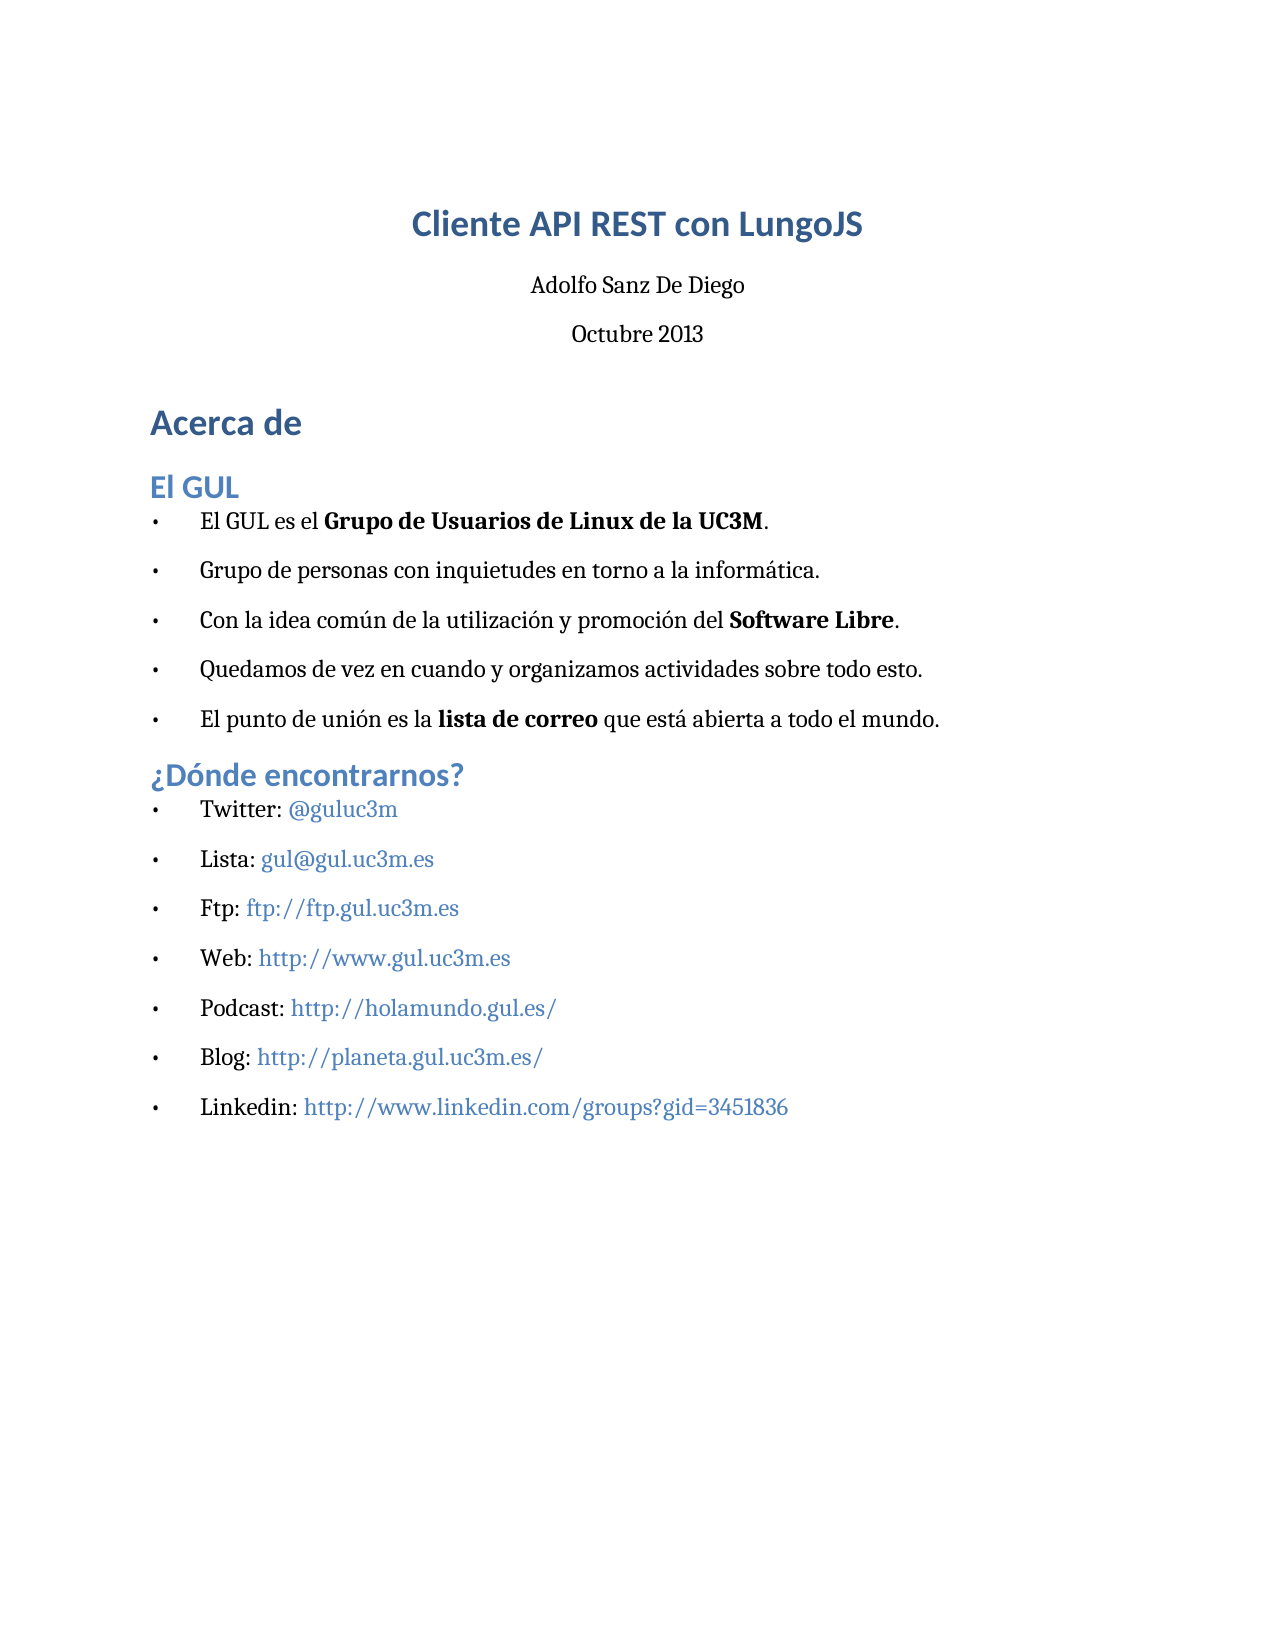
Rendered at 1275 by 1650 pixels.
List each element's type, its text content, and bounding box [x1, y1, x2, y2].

list Grupo de personas con inquietudes en torno a la informática. [150, 556, 1125, 585]
list Podcast: http://holamundo.gul.es/ [150, 993, 1125, 1022]
text Adolfo Sanz De Diego [150, 271, 1125, 299]
subtitle El GUL [150, 466, 1125, 507]
subtitle ¿Dónde encontrarnos? [150, 754, 1125, 795]
list El GUL es el Grupo de Usuarios de Linux de la UC3M. [150, 507, 1125, 535]
list Twitter: @guluc3m [150, 795, 1125, 824]
list Quedamos de vez en cuando y organizamos actividades sobre todo esto. [150, 655, 1125, 684]
list Web: http://www.gul.uc3m.es [150, 944, 1125, 973]
list Lista: gul@gul.uc3m.es [150, 845, 1125, 873]
list Ftp: ftp://ftp.gul.uc3m.es [150, 894, 1125, 923]
list El punto de unión es la lista de correo que está abierta a todo el mundo. [150, 705, 1125, 734]
list Blog: http://planeta.gul.uc3m.es/ [150, 1043, 1125, 1072]
title Cliente API REST con LungoJS [150, 200, 1125, 246]
list Con la idea común de la utilización y promoción del Software Libre. [150, 606, 1125, 634]
subtitle Acerca de [150, 399, 1125, 445]
text Octubre 2013 [150, 320, 1125, 349]
list Linkedin: http://www.linkedin.com/groups?gid=3451836 [150, 1093, 1125, 1121]
